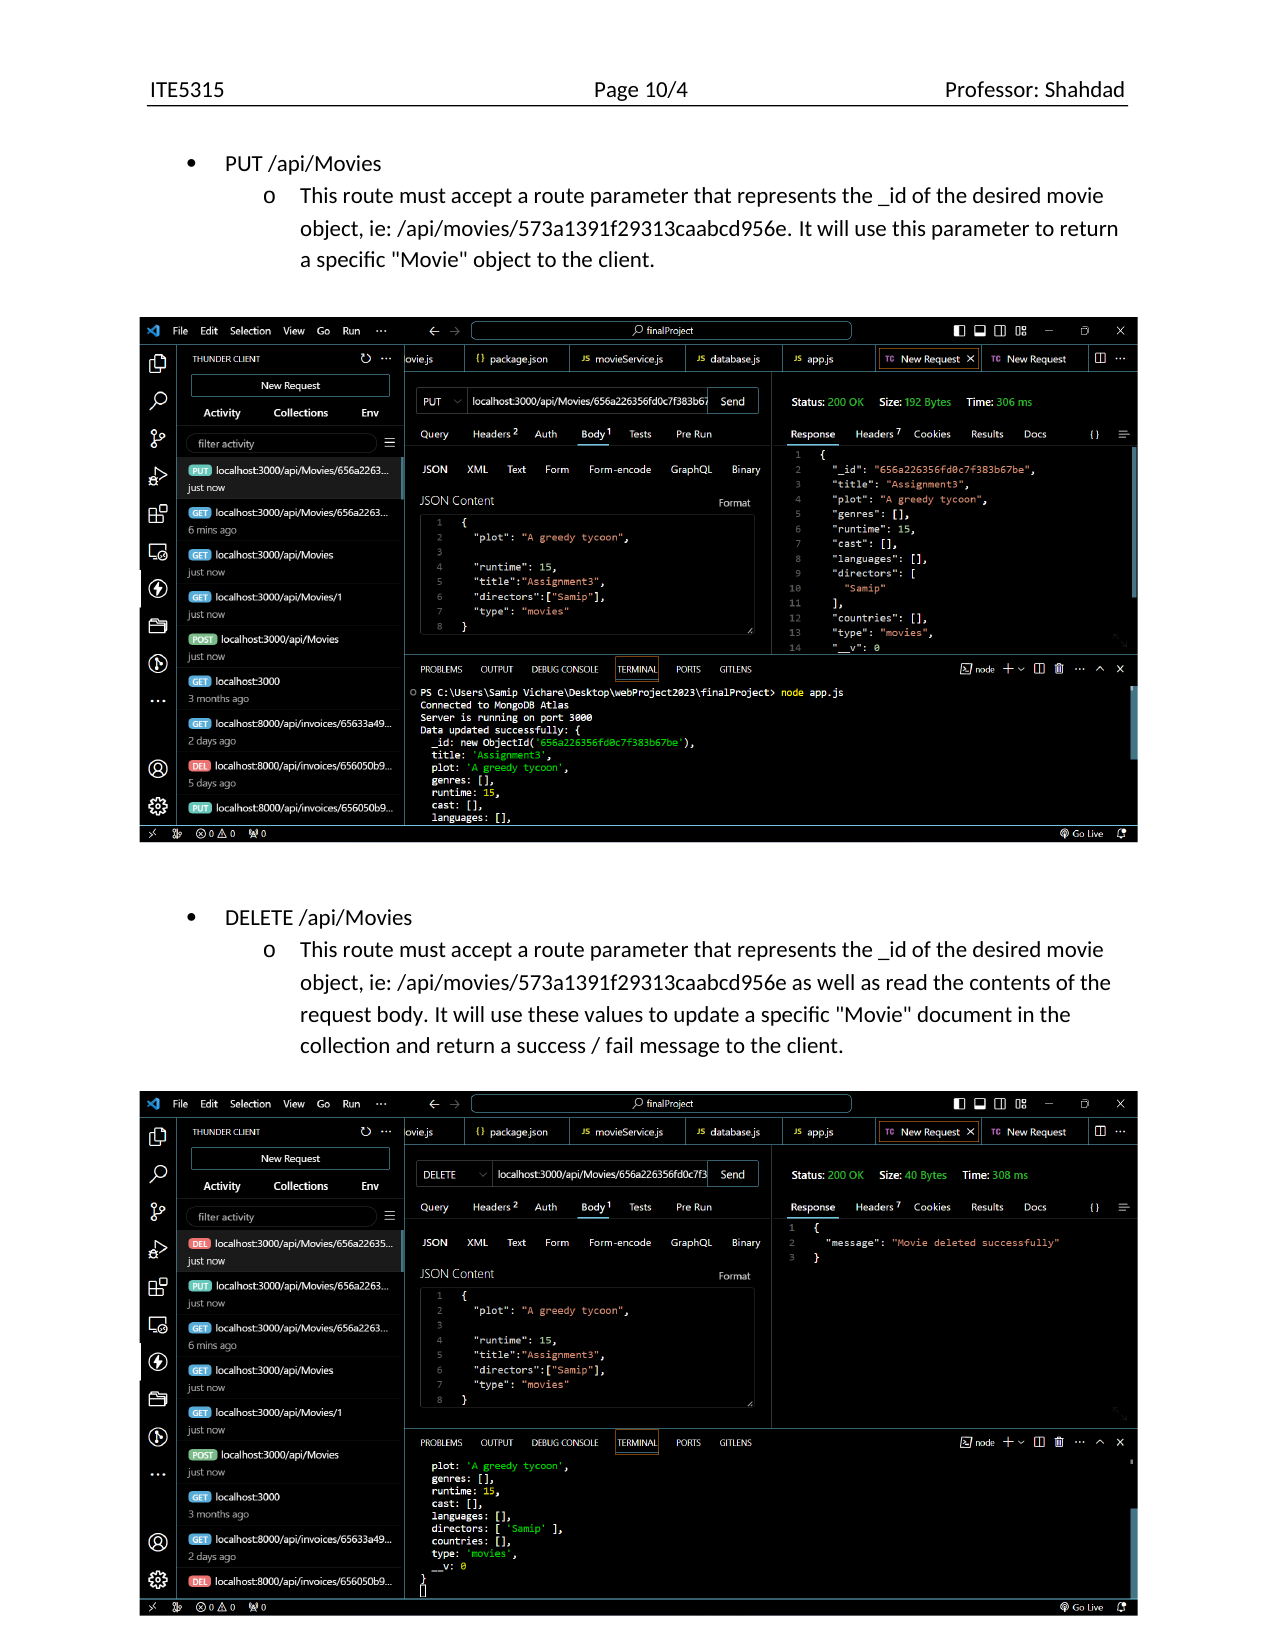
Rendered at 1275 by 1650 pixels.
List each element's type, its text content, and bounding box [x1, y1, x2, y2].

list This route must accept a route parameter that represents the _id of the desired movie object, ie: /api/movies/573a1391f29313caabcd956e. It will use this parameter to return a specific "Movie" object to the client. [262, 181, 1125, 274]
list This route must accept a route parameter that represents the _id of the desired movie object, ie: /api/movies/573a1391f29313caabcd956e as well as read the contents of the request body. It will use these values to update a specific "Movie" document in the collection and return a success / fail message to the client. [262, 936, 1113, 1059]
picture [139, 317, 1138, 843]
picture [139, 1091, 1138, 1616]
list PUT /api/Movies [187, 149, 1137, 177]
list DELETE /api/Movies [187, 903, 1137, 931]
